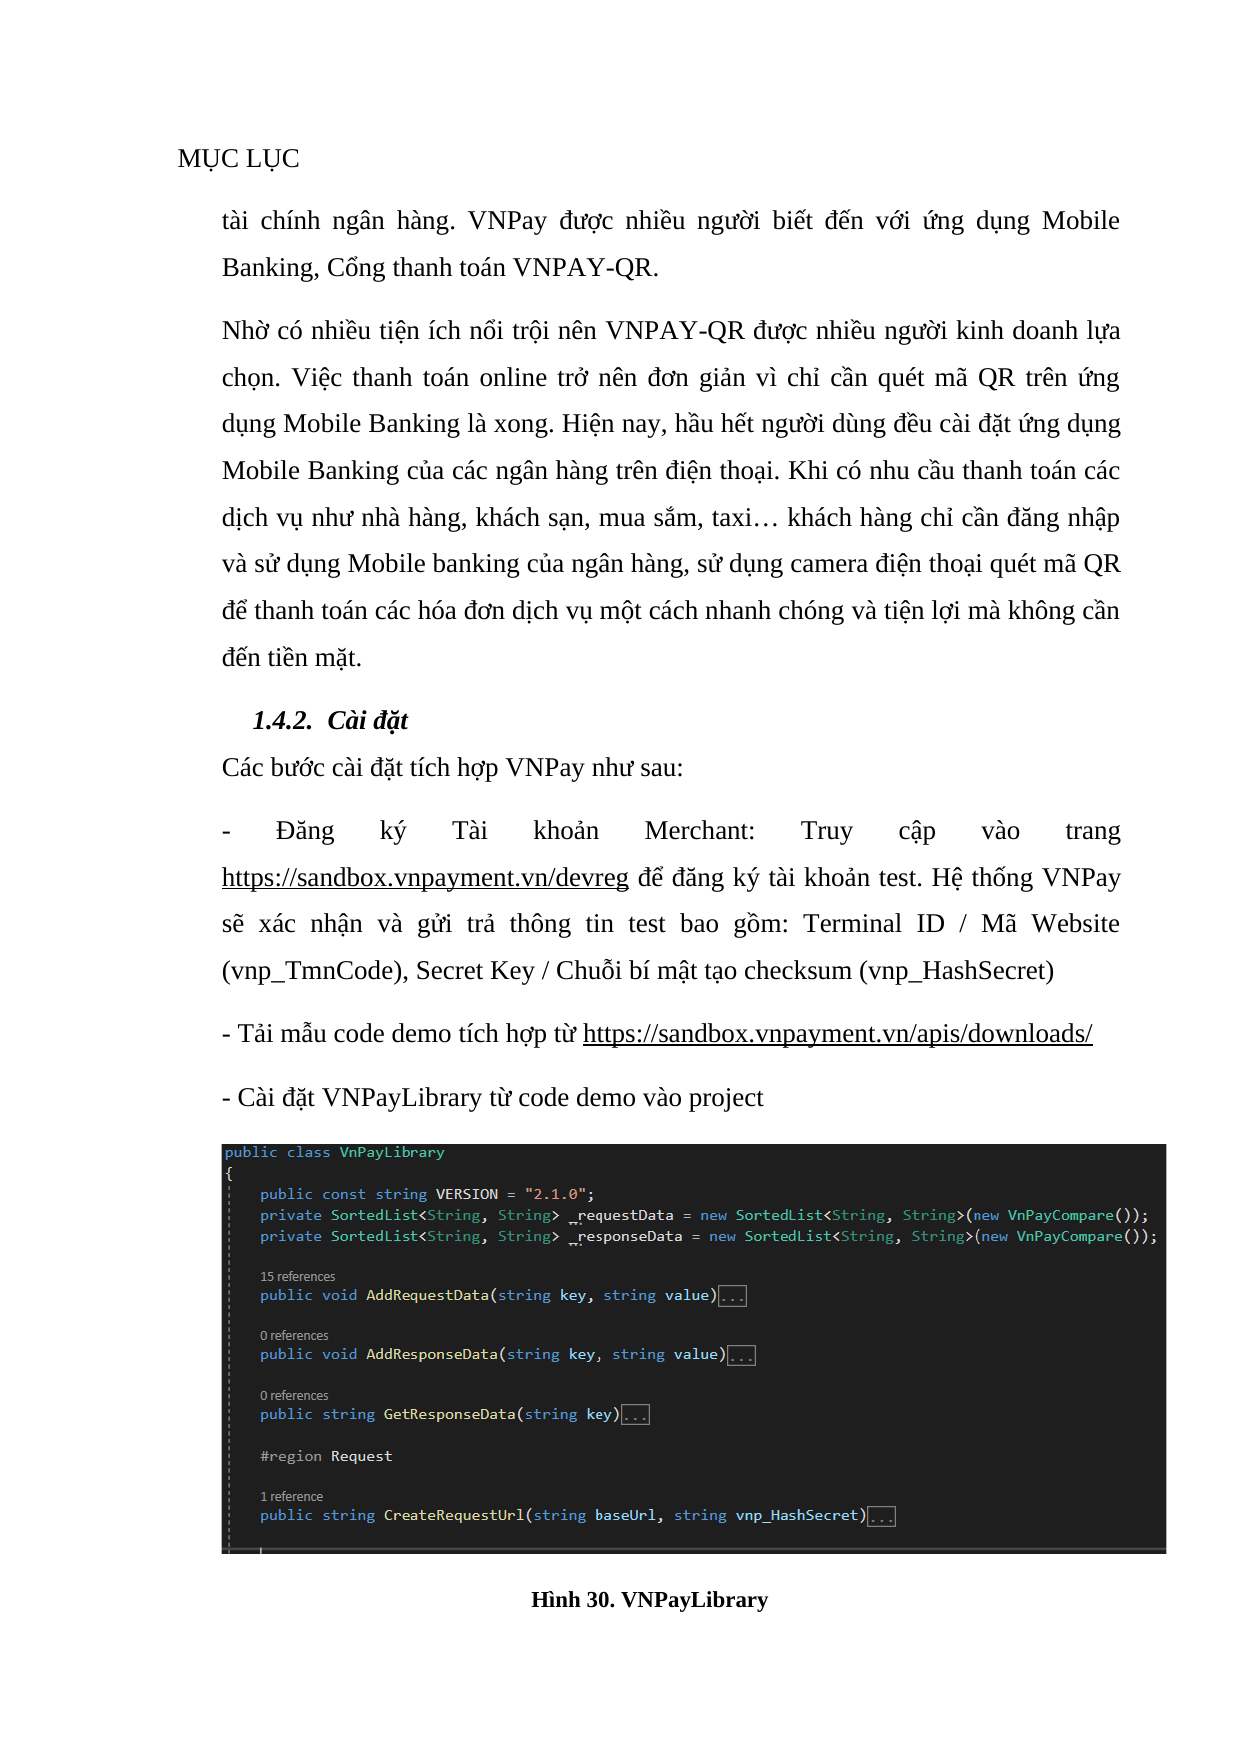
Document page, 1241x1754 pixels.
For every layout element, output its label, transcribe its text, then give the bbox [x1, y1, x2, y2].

text - Đăng ký Tài khoản Merchant: Truy cập vào trang https://sandbox.vnpayment.vn/devreg để đăng ký tài khoản test. Hệ thống VNPay sẽ xác nhận và gửi trả thông tin test bao gồm: Terminal ID / Mã Website (vnp_TmnCode), Secret Key / Chuỗi bí mật tạo checksum (vnp_HashSecret) [222, 814, 1122, 985]
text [222, 204, 1122, 282]
text Hình 30. VNPayLibrary [177, 1586, 1122, 1612]
subtitle Cài đặt [252, 704, 1122, 735]
text - Tải mẫu code demo tích hợp từ https://sandbox.vnpayment.vn/apis/downloads/ [222, 1017, 1122, 1048]
picture [221, 1144, 1167, 1554]
text Nhờ có nhiều tiện ích nổi trội nên VNPAY-QR được nhiều người kinh doanh lựa chọn. Việc thanh toán online trở nên đơn giản vì chỉ cần quét mã QR trên ứng dụng Mobile Banking là xong. Hiện nay, hầu hết người dùng đều cài đặt ứng dụng Mobile Banking của các ngân hàng trên điện thoại. Khi có nhu cầu thanh toán các dịch vụ như nhà hàng, khách sạn, mua sắm, taxi… khách hàng chỉ cần đăng nhập và sử dụng Mobile banking của ngân hàng, sử dụng camera điện thoại quét mã QR để thanh toán các hóa đơn dịch vụ một cách nhanh chóng và tiện lợi mà không cần đến tiền mặt. [222, 314, 1122, 672]
text - Cài đặt VNPayLibrary từ code demo vào project [222, 1081, 1122, 1112]
text Các bước cài đặt tích hợp VNPay như sau: [222, 751, 1122, 782]
